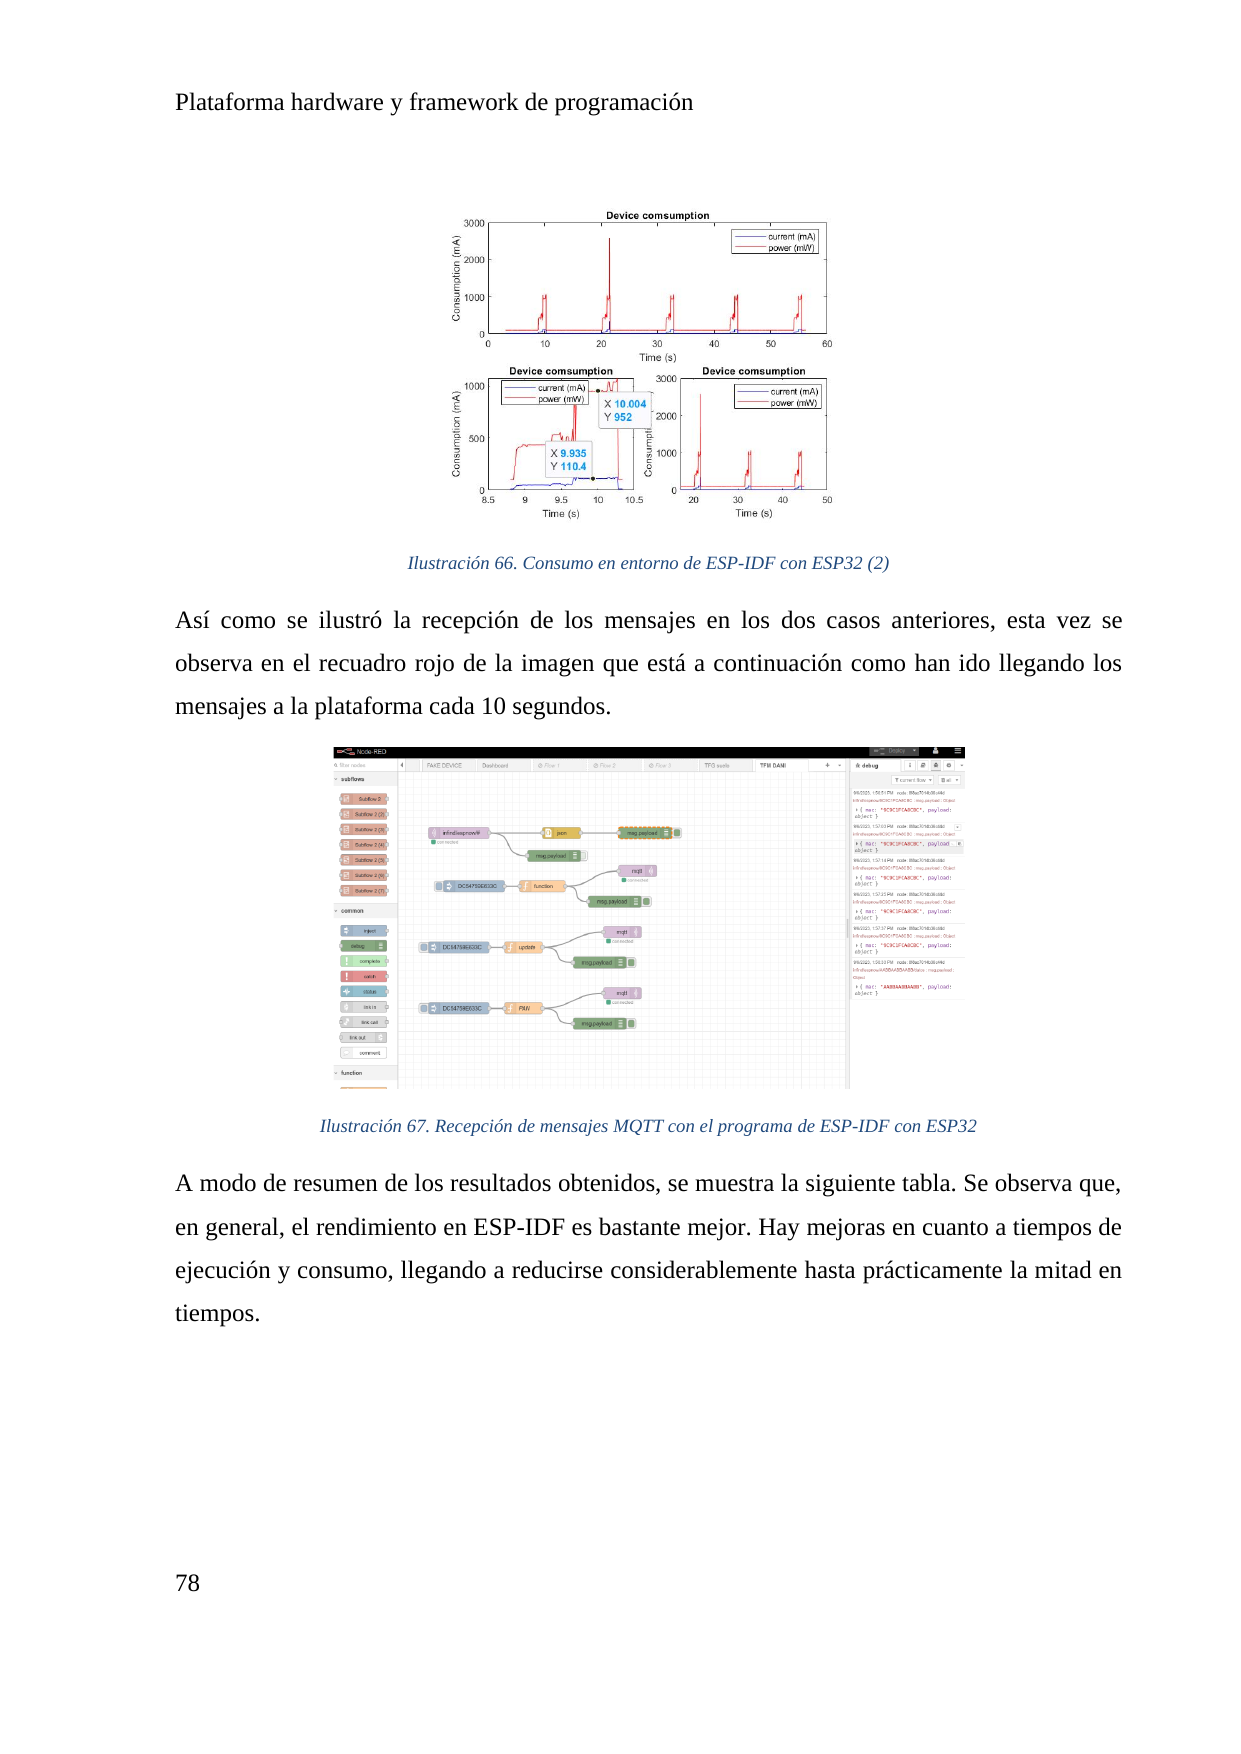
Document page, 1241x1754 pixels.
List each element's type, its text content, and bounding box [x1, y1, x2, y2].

text A modo de resumen de los resultados obtenidos, se muestra la siguiente tabla. Se observa que, en general, el rendimiento en ESP-IDF es bastante mejor. Hay mejoras en cuanto a tiempos de ejecución y consumo, llegando a reducirse considerablemente hasta prácticamente la mitad en tiempos. [175, 1168, 1123, 1327]
text Ilustración 67. Recepción de mensajes MQTT con el programa de ESP-IDF con ESP32 [175, 1115, 1123, 1137]
text Ilustración 66. Consumo en entorno de ESP-IDF con ESP32 (2) [175, 552, 1123, 574]
picture [431, 198, 868, 526]
text Así como se ilustró la recepción de los mensajes en los dos casos anteriores, esta vez se observa en el recuadro rojo de la imagen que está a continuación como han ido llegando los mensajes a la plataforma cada 10 segundos. [175, 605, 1123, 720]
picture [333, 747, 965, 1089]
